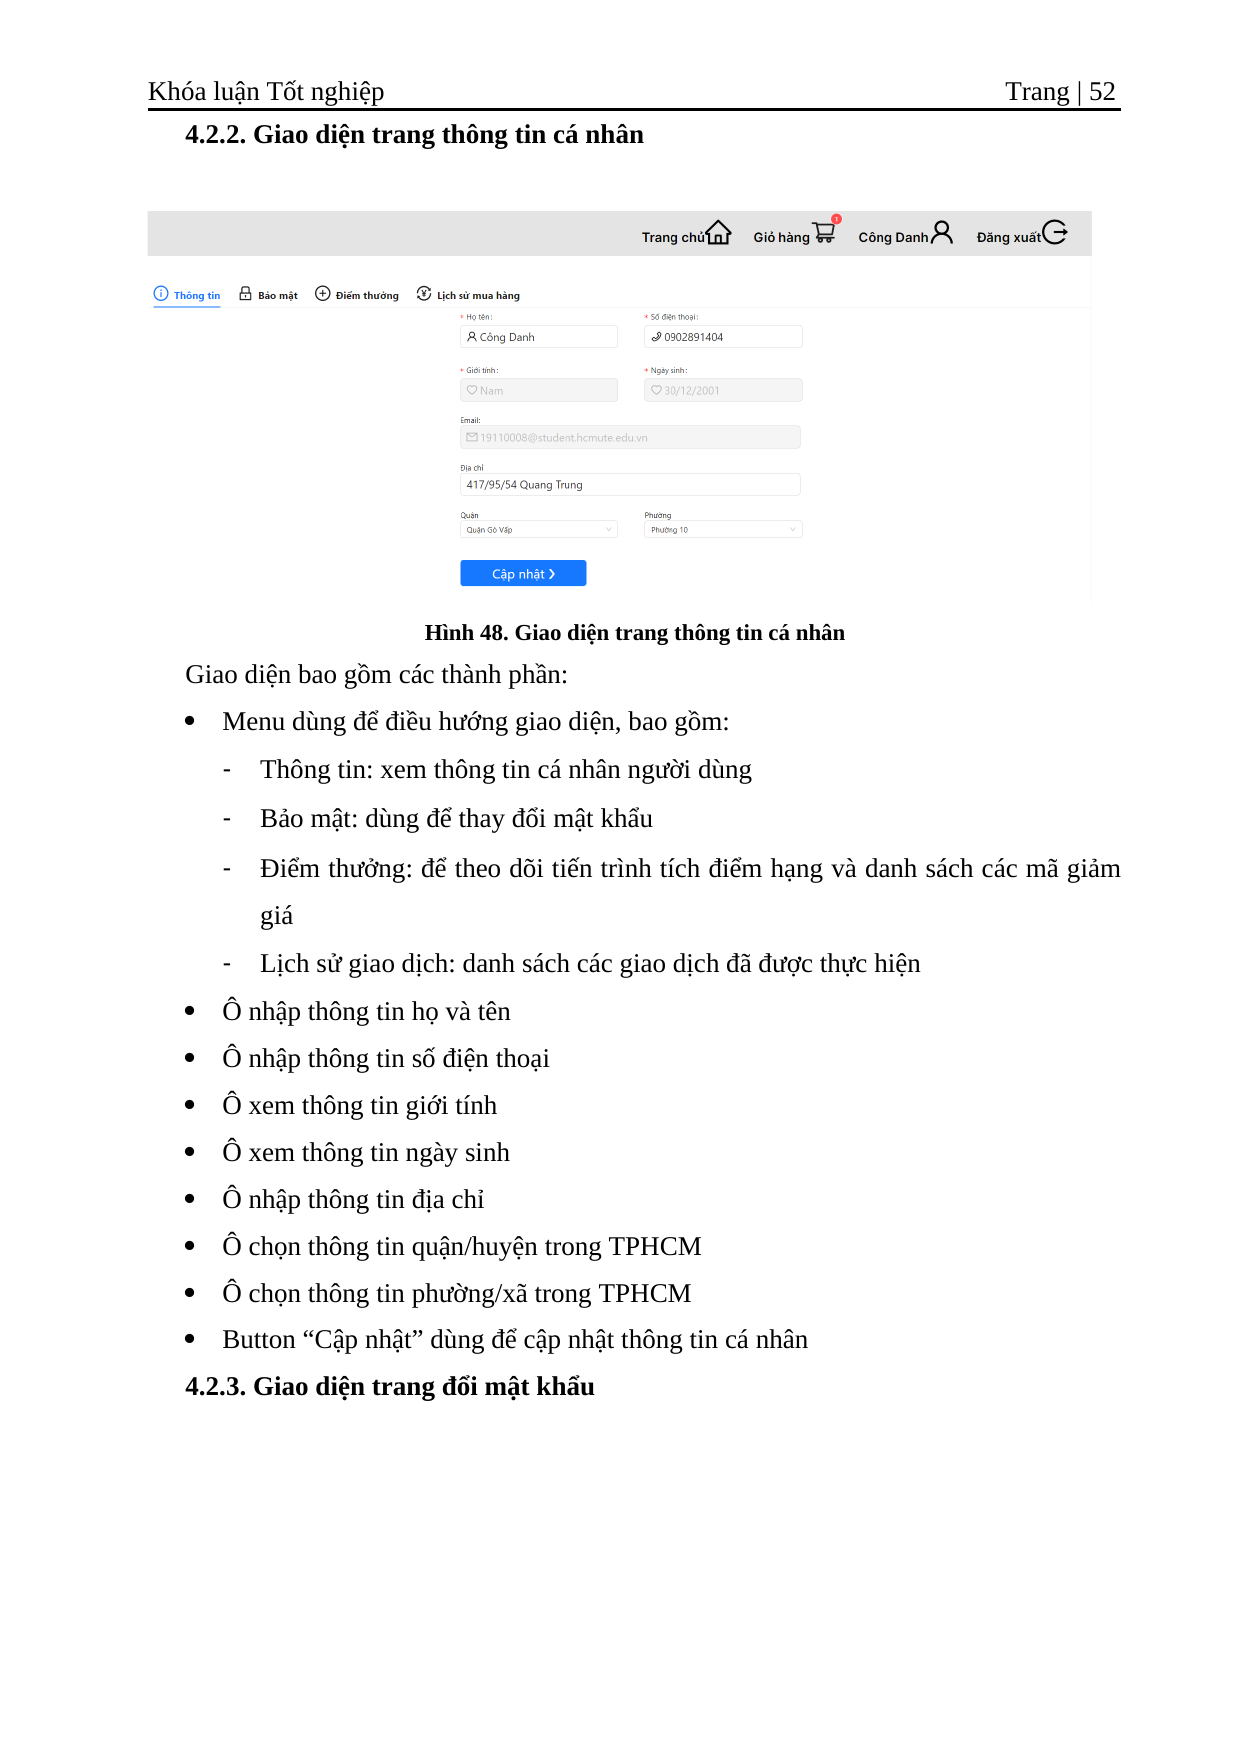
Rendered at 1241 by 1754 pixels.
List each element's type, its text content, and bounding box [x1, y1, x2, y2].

list Ô nhập thông tin họ và tên [185, 995, 1122, 1027]
list Điểm thưởng: để theo dõi tiến trình tích điểm hạng và danh sách các mã giảm giá [223, 851, 1122, 930]
list Menu dùng để điều hướng giao diện, bao gồm: [185, 705, 1122, 736]
list Lịch sử giao dịch: danh sách các giao dịch đã được thực hiện [223, 946, 1122, 979]
list Bảo mật: dùng để thay đổi mật khẩu [223, 801, 1122, 834]
list Ô nhập thông tin số điện thoại [185, 1042, 1122, 1073]
list Giao diện trang thông tin cá nhân [185, 118, 1122, 149]
picture [147, 211, 1092, 604]
list Ô chọn thông tin phường/xã trong TPHCM [185, 1277, 1122, 1308]
list Giao diện trang đổi mật khẩu [185, 1370, 1122, 1402]
text Hình 48. Giao diện trang thông tin cá nhân [148, 619, 1122, 645]
list Ô xem thông tin ngày sinh [185, 1136, 1122, 1167]
text Giao diện bao gồm các thành phần: [185, 658, 1122, 689]
list Button “Cập nhật” dùng để cập nhật thông tin cá nhân [185, 1323, 1122, 1355]
list Thông tin: xem thông tin cá nhân người dùng [223, 752, 1122, 785]
list Ô chọn thông tin quận/huyện trong TPHCM [185, 1230, 1122, 1261]
list Ô xem thông tin giới tính [185, 1089, 1122, 1120]
list Ô nhập thông tin địa chỉ [185, 1183, 1122, 1214]
